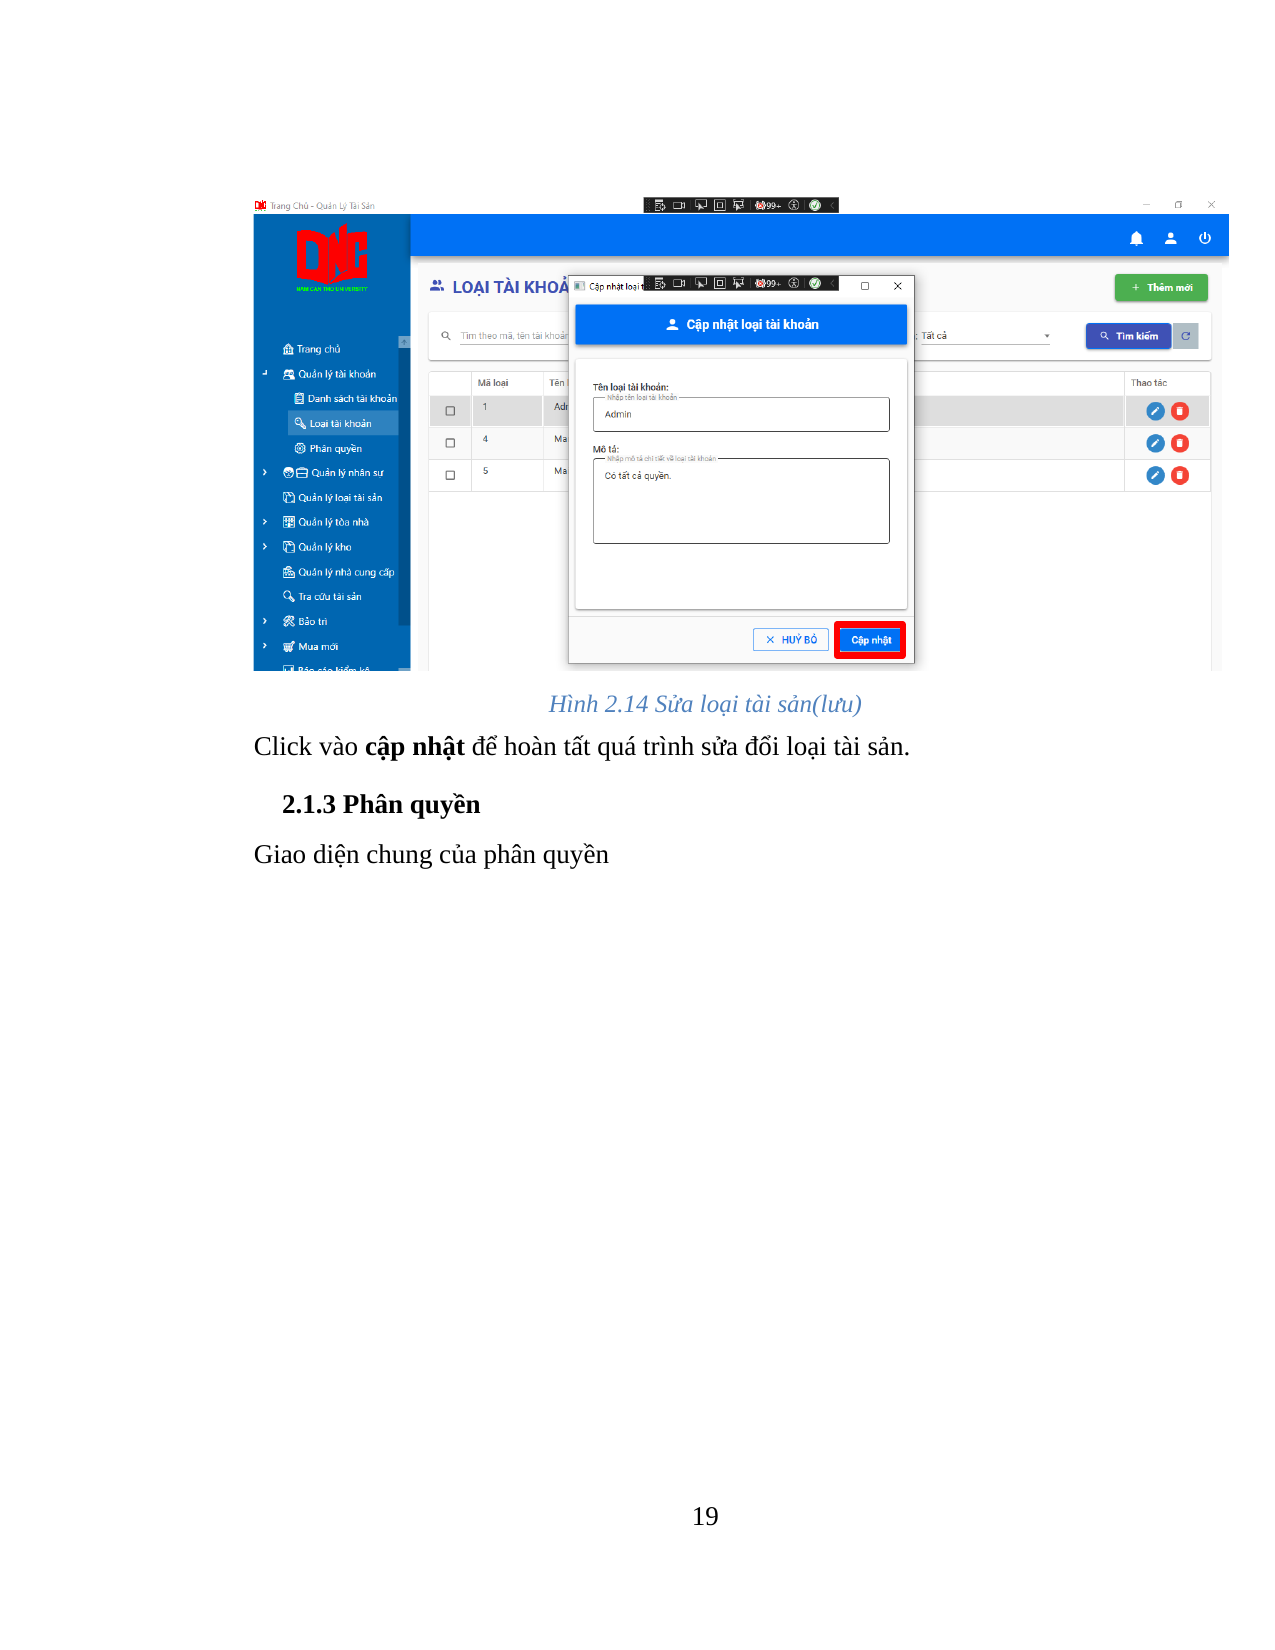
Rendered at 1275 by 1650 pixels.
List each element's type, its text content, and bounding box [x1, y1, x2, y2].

text Click vào cập nhật để hoàn tất quá trình sửa đổi loại tài sản. [207, 730, 1157, 761]
subtitle 2.1.3 Phân quyền [282, 788, 1157, 819]
text Hình 2.14 Sửa loại tài sản(lưu) [207, 689, 1157, 718]
picture [253, 197, 1229, 671]
text Giao diện chung của phân quyền [207, 838, 1157, 869]
